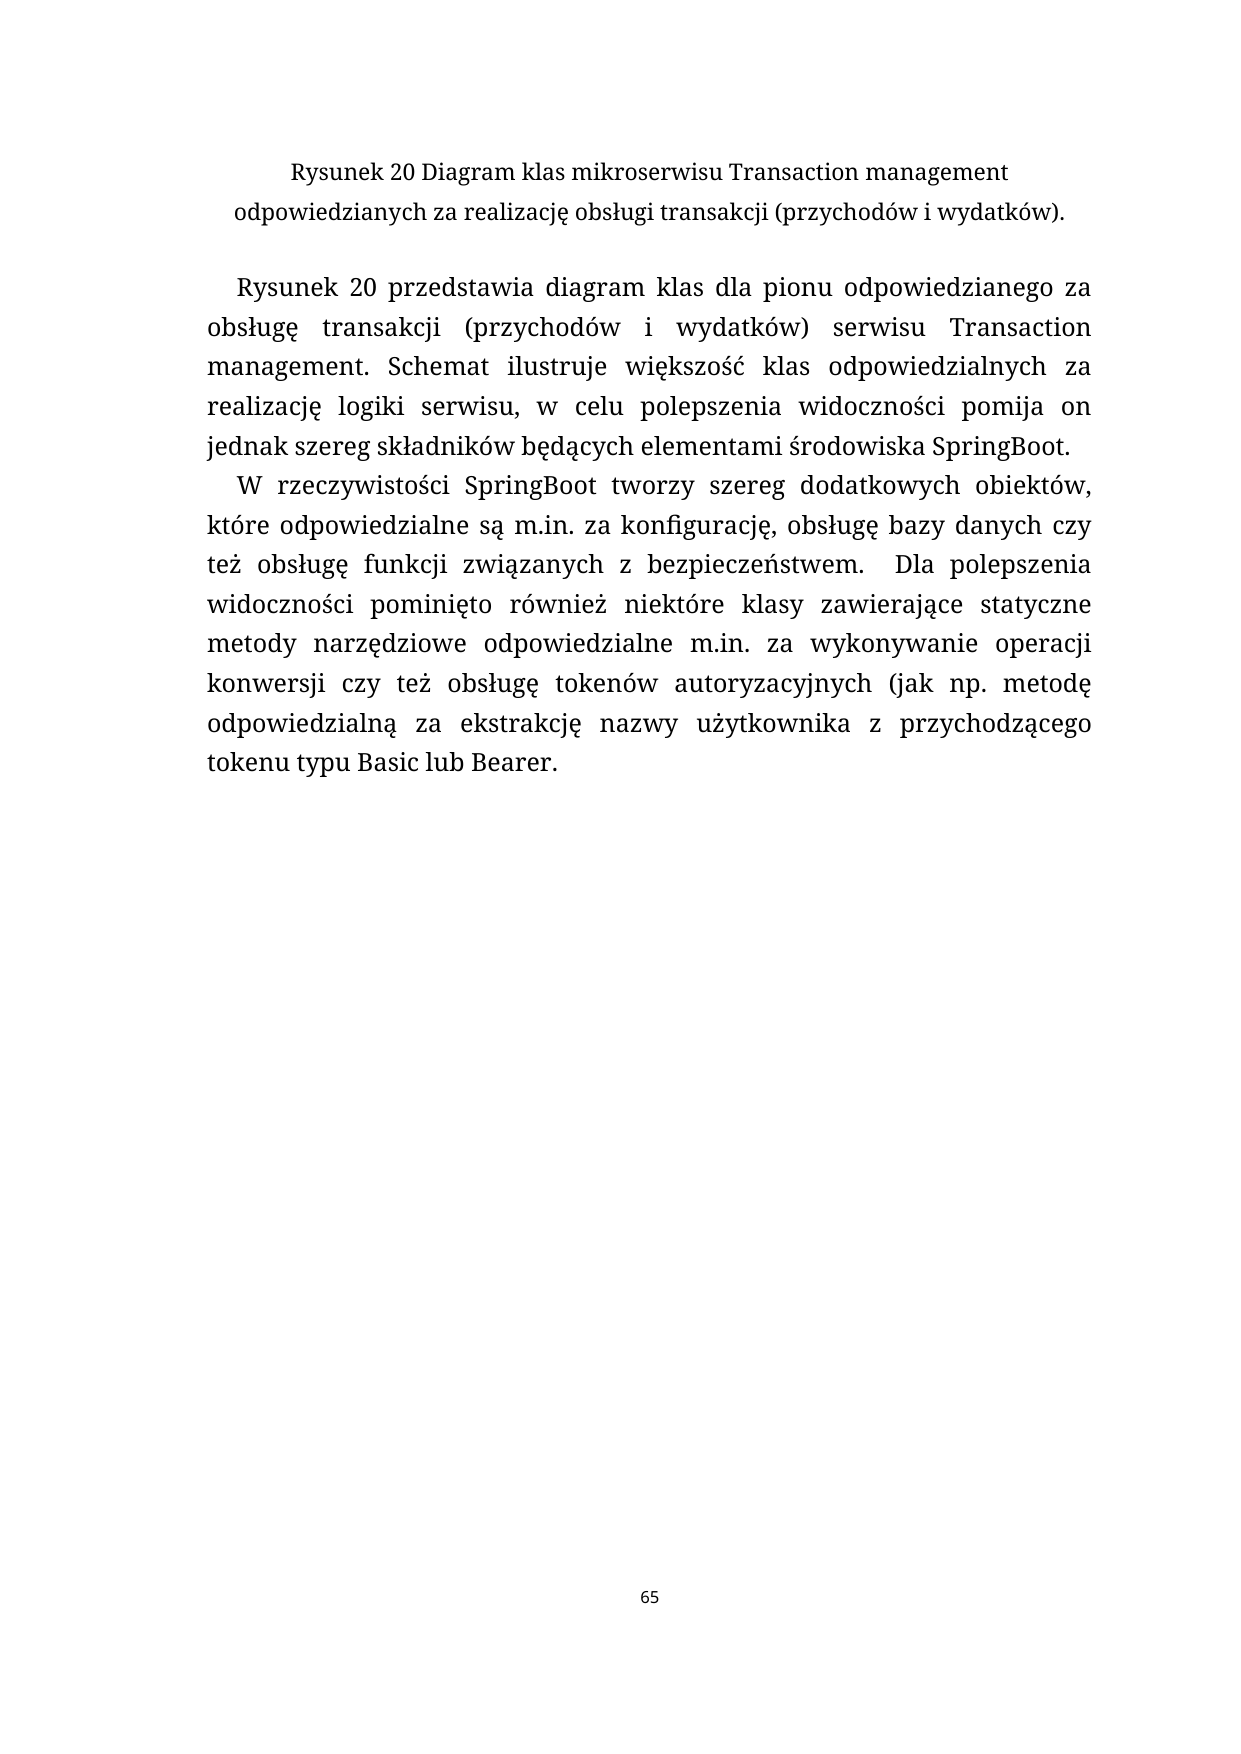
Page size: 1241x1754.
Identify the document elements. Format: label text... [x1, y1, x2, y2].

text W rzeczywistości SpringBoot tworzy szereg dodatkowych obiektów, które odpowiedzialne są m.in. za konfigurację, obsługę bazy danych czy też obsługę funkcji związanych z bezpieczeństwem. Dla polepszenia widoczności pominięto również niektóre klasy zawierające statyczne metody narzędziowe odpowiedzialne m.in. za wykonywanie operacji konwersji czy też obsługę tokenów autoryzacyjnych (jak np. metodę odpowiedzialną za ekstrakcję nazwy użytkownika z przychodzącego tokenu typu Basic lub Bearer. [207, 462, 1092, 779]
text Rysunek 20 Diagram klas mikroserwisu Transaction management odpowiedzianych za realizację obsługi transakcji (przychodów i wydatków). [207, 148, 1092, 227]
text Rysunek 20 przedstawia diagram klas dla pionu odpowiedzianego za obsługę transakcji (przychodów i wydatków) serwisu Transaction management. Schemat ilustruje większość klas odpowiedzialnych za realizację logiki serwisu, w celu polepszenia widoczności pomija on jednak szereg składników będących elementami środowiska SpringBoot. [207, 264, 1092, 462]
